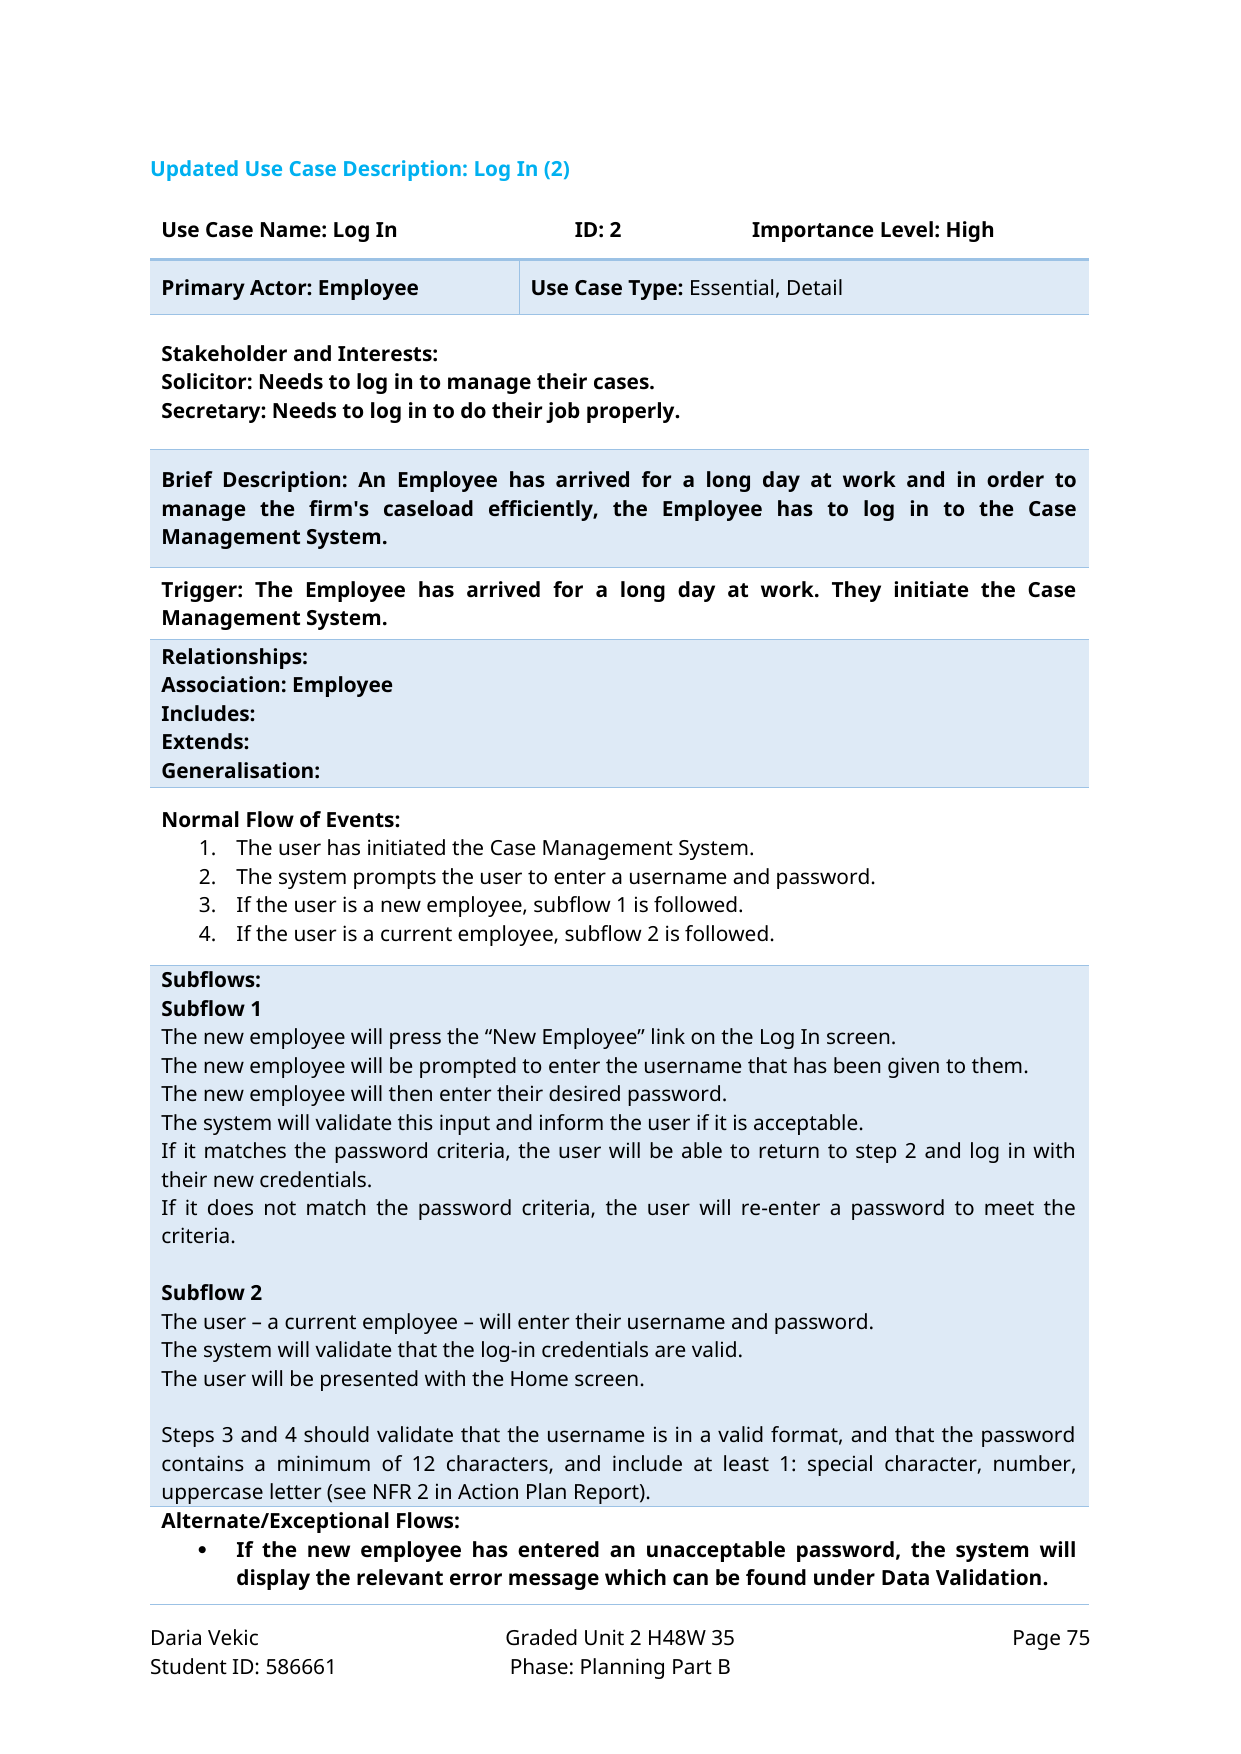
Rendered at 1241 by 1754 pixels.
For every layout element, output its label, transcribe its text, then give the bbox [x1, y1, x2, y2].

table_cell Trigger: The Employee has arrived for a long day at work. They initiate the Case Management System. [150, 568, 1089, 639]
table_cell Subflows: Subflow 1 The new employee will press the “New Employee” link on the Log In screen. The new employee will be prompted to enter the username that has been given to them. The new employee will then enter their desired password. The system will validate this input and inform the user if it is acceptable. If it matches the password criteria, the user will be able to return to step 2 and log in with their new credentials. If it does not match the password criteria, the user will re-enter a password to meet the criteria. Subflow 2 The user – a current employee – will enter their username and password. The system will validate that the log-in credentials are valid. The user will be presented with the Home screen. Steps 3 and 4 should validate that the username is in a valid format, and that the password contains a minimum of 12 characters, and include at least 1: special character, number, uppercase letter (see NFR 2 in Action Plan Report). [150, 966, 1089, 1506]
table_cell Primary Actor: Employee [150, 261, 519, 314]
table_cell Use Case Type: Essential, Detail [520, 261, 1089, 314]
table_header Importance Level: High [741, 201, 1089, 258]
table_header ID: 2 [563, 201, 741, 258]
subtitle Updated Use Case Description: Log In (2) [150, 154, 1090, 183]
table_cell Normal Flow of Events: The user has initiated the Case Management System. The system prompts the user to enter a username and password. If the user is a new employee, subflow 1 is followed. If the user is a current employee, subflow 2 is followed. [150, 788, 1089, 965]
table_cell Brief Description: An Employee has arrived for a long day at work and in order to manage the firm's caseload efficiently, the Employee has to log in to the Case Management System. [150, 450, 1089, 567]
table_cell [150, 1507, 1089, 1603]
table_cell Relationships: Association: Employee Includes: Extends: Generalisation: [150, 640, 1089, 787]
table_cell Stakeholder and Interests: Solicitor: Needs to log in to manage their cases. Secretary: Needs to log in to do their job properly. [150, 315, 1089, 449]
table_header Use Case Name: Log In [150, 201, 563, 258]
